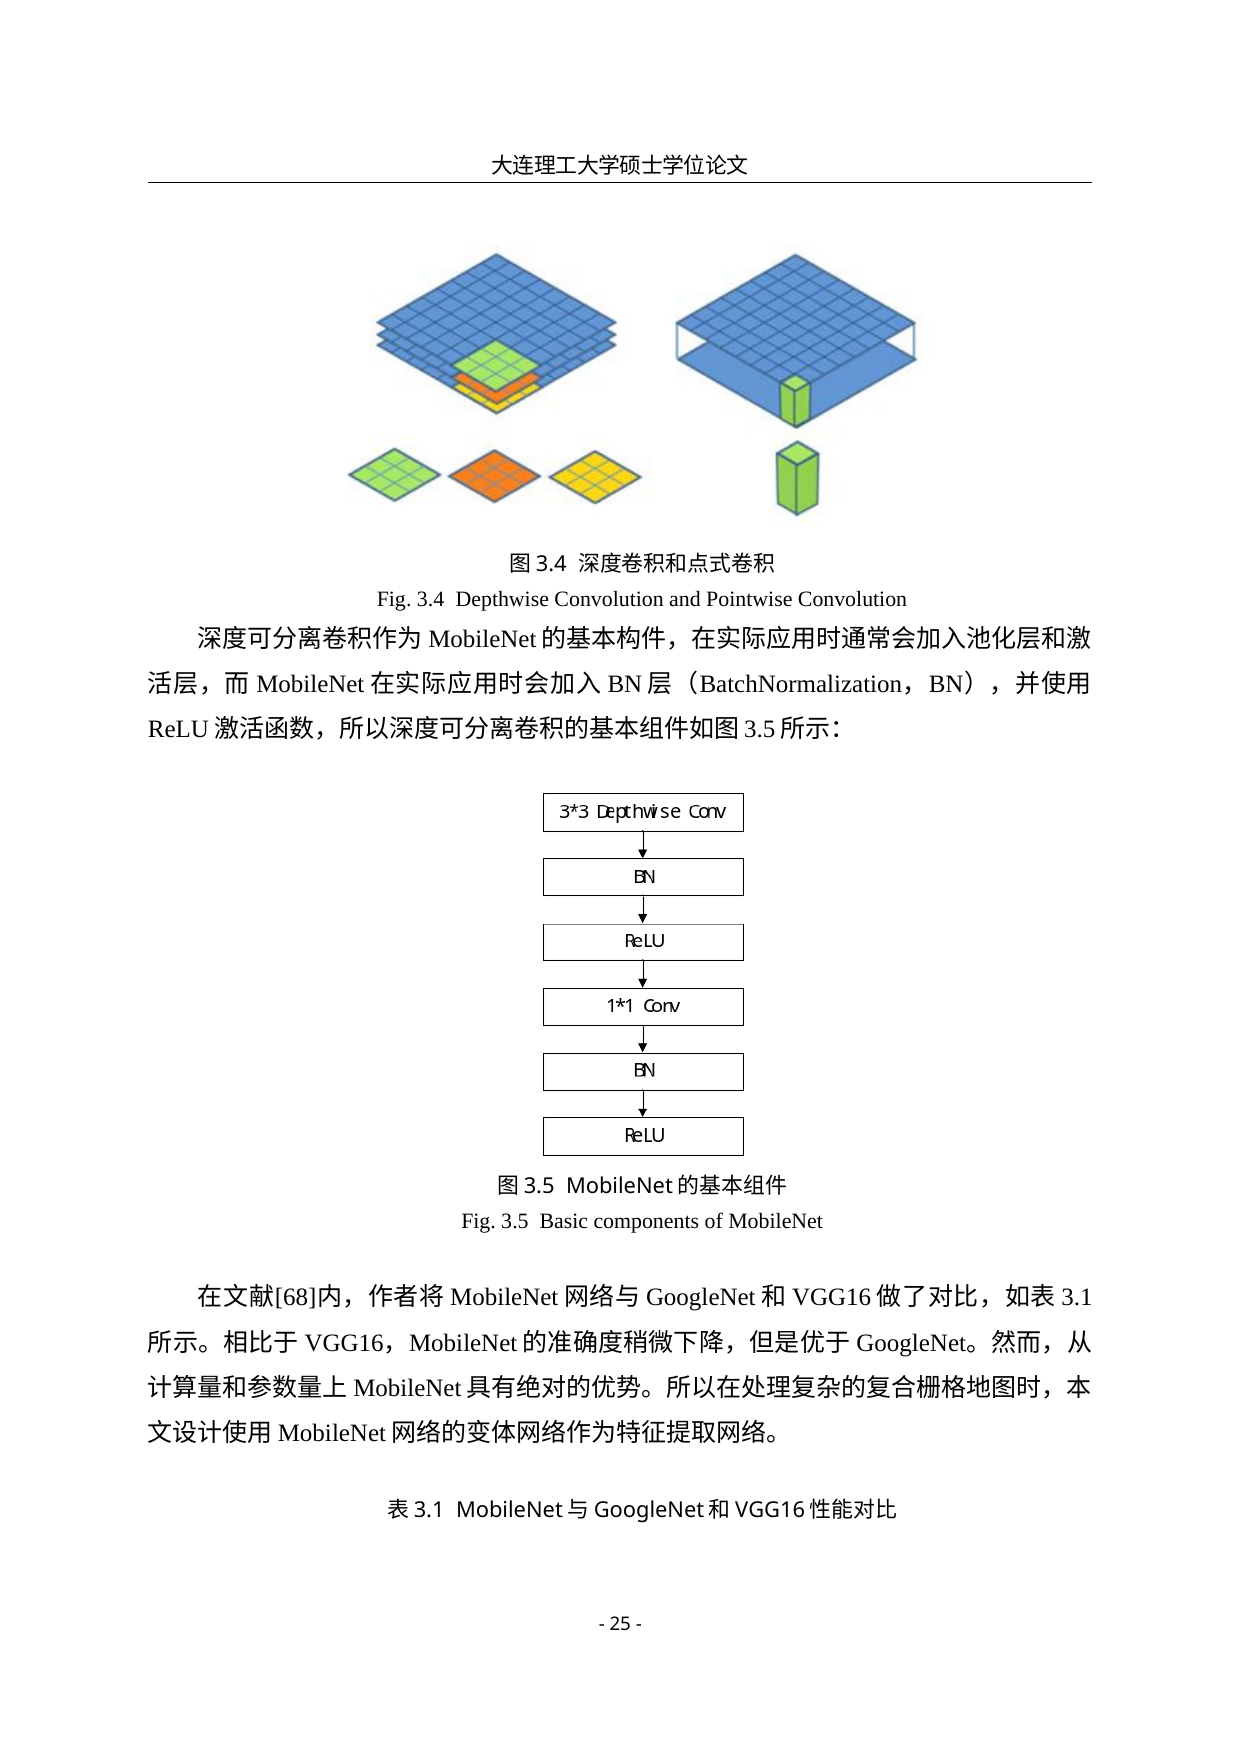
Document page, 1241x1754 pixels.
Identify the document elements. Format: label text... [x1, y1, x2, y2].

text 图3.4 深度卷积和点式卷积 [148, 546, 1092, 578]
text Fig. 3.4 Depthwise Convolution and Pointwise Convolution [148, 586, 1092, 611]
text 深度可分离卷积作为MobileNet的基本构件，在实际应用时通常会加入池化层和激活层，而MobileNet在实际应用时会加入BN层（BatchNormalization，BN），并使用ReLU激活函数，所以深度可分离卷积的基本组件如图3.5所示： [148, 618, 1092, 745]
text Fig. 3.5 Basic components of MobileNet [148, 1208, 1092, 1233]
text 表3.1 MobileNet与GoogleNet和VGG16性能对比 [148, 1494, 1092, 1524]
picture [347, 245, 938, 539]
text 图3.5 MobileNet的基本组件 [148, 1168, 1092, 1200]
text 在文献[68]内，作者将MobileNet网络与GoogleNet和VGG16做了对比，如表3.1所示。相比于VGG16，MobileNet的准确度稍微下降，但是优于GoogleNet。然而，从计算量和参数量上MobileNet具有绝对的优势。所以在处理复杂的复合栅格地图时，本文设计使用MobileNet网络的变体网络作为特征提取网络。 [148, 1277, 1092, 1449]
